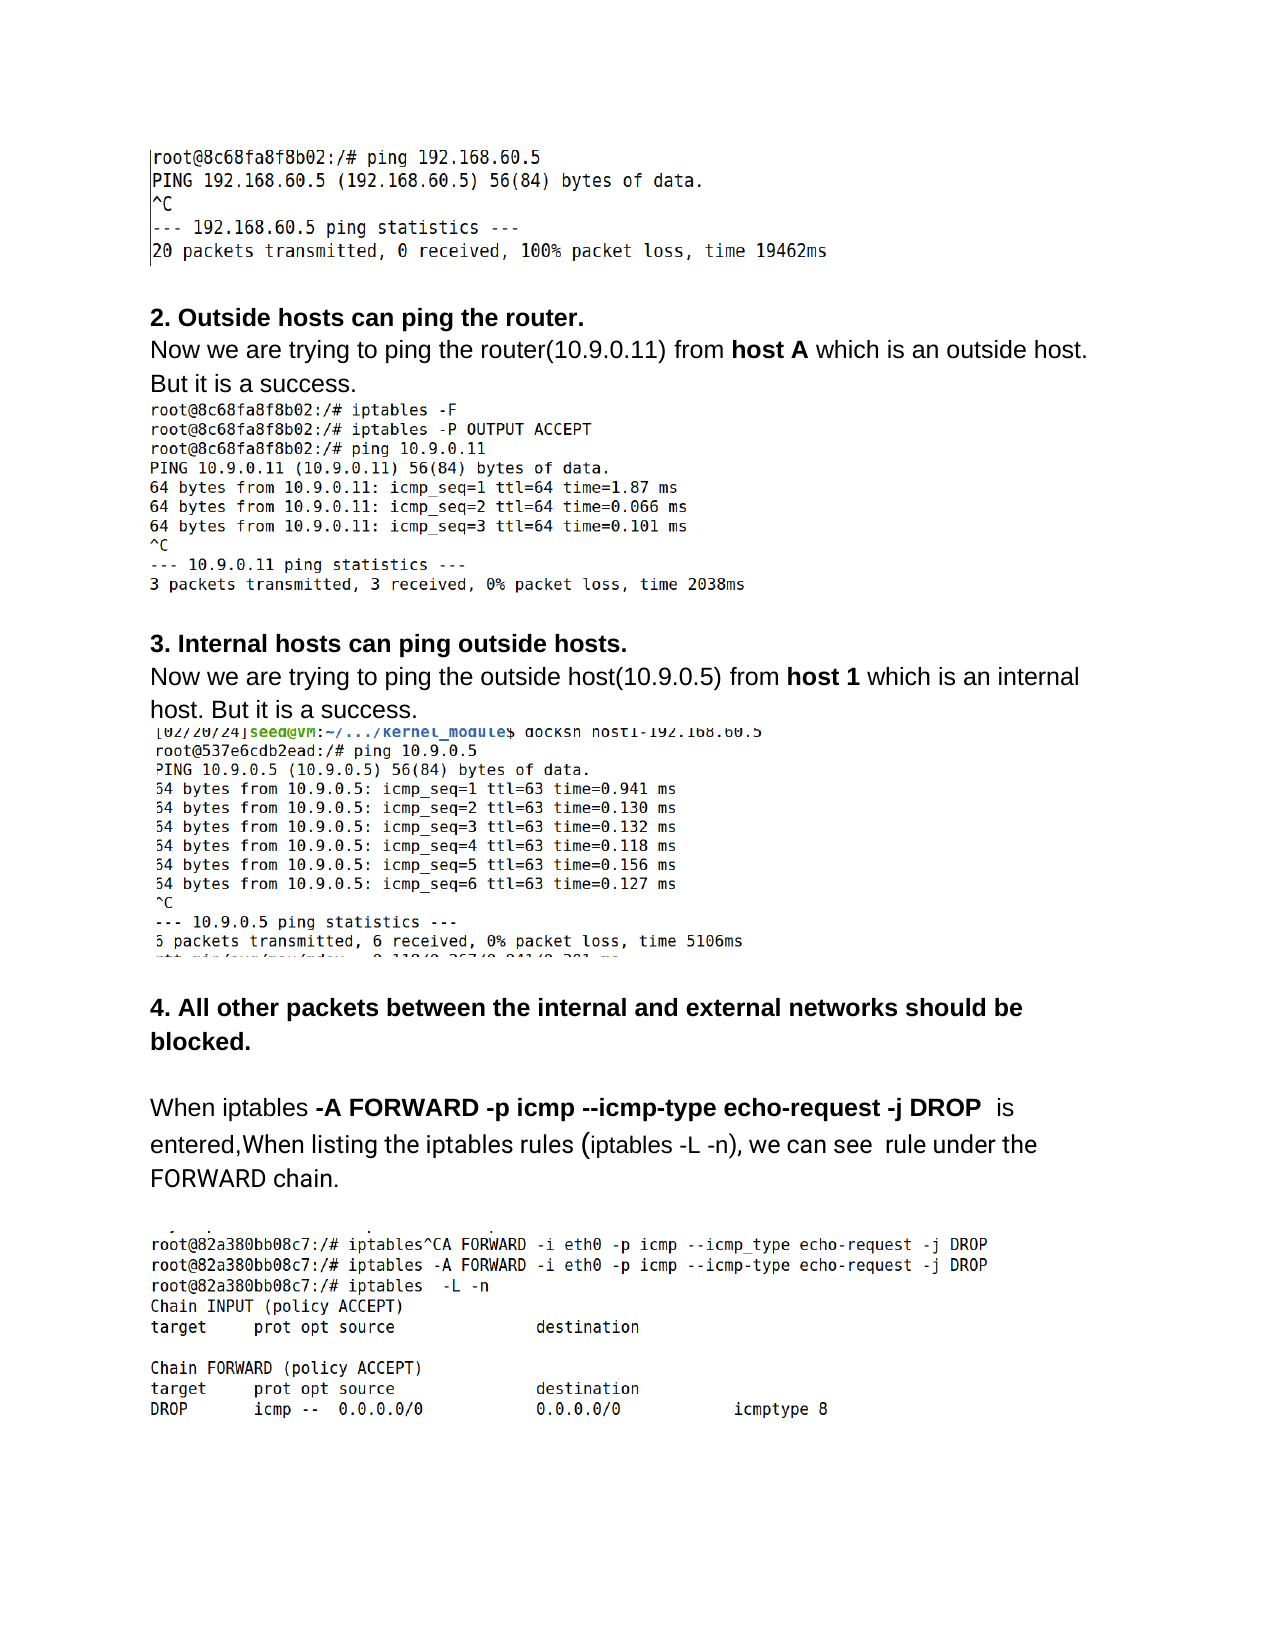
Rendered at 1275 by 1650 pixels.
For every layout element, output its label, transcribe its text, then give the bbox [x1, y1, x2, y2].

text When iptables -A FORWARD -p icmp --icmp-type echo-request -j DROP is entered,When listing the iptables rules (iptables -L -n), we can see rule under the FORWARD chain. [150, 1092, 1125, 1193]
picture [157, 728, 832, 957]
text 4. All other packets between the internal and external networks should be blocked. [150, 993, 1125, 1055]
picture [150, 401, 847, 593]
text Now we are trying to ping the outside host(10.9.0.5) from host 1 which is an internal host. But it is a success. [150, 662, 1125, 724]
picture [150, 150, 856, 266]
text 2. Outside hosts can ping the router. [150, 302, 1125, 331]
text 3. Internal hosts can ping outside hosts. [150, 629, 1125, 658]
text Now we are trying to ping the router(10.9.0.11) from host A which is an outside host. But it is a success. [150, 336, 1125, 397]
picture [150, 1231, 999, 1424]
